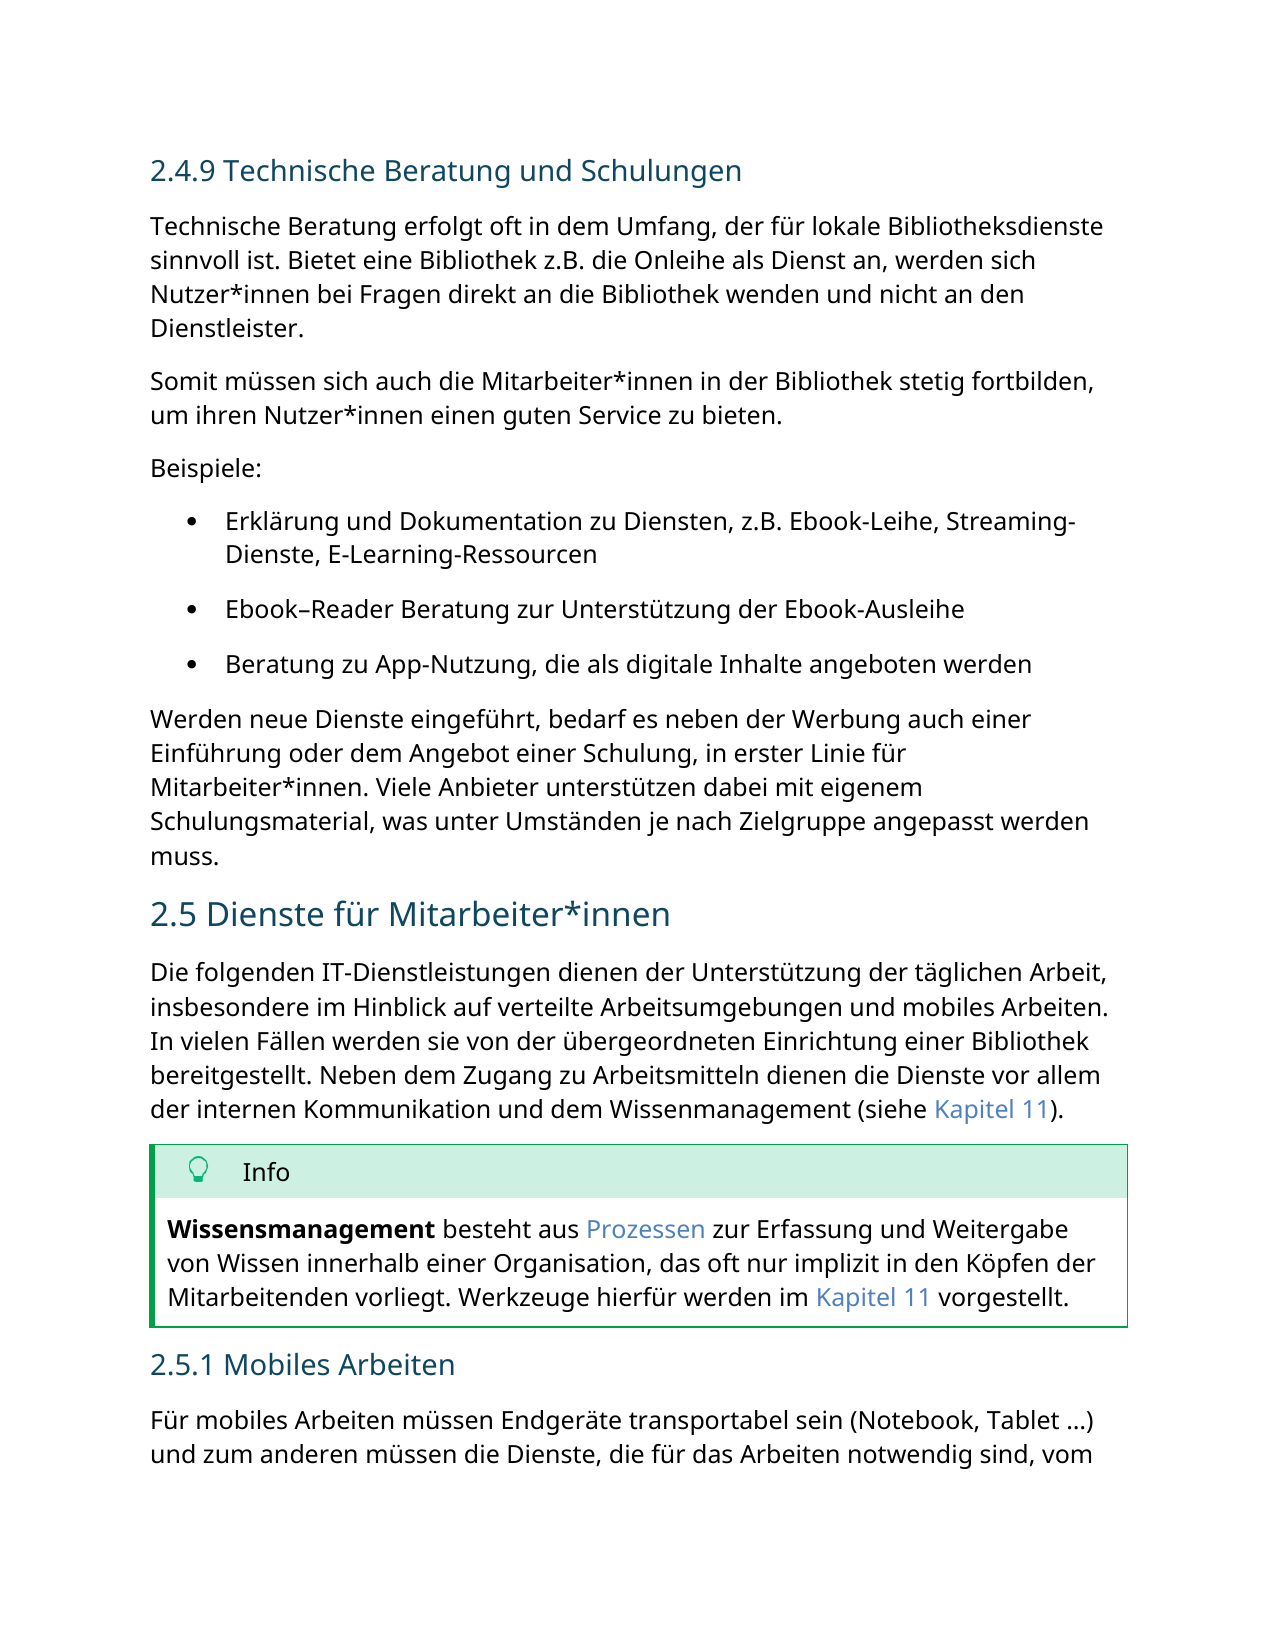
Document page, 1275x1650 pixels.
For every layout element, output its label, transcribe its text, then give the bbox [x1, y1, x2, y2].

table_header Info [155, 1145, 1127, 1198]
list Ebook–Reader Beratung zur Unterstützung der Ebook-Ausleihe [187, 592, 1125, 626]
text Somit müssen sich auch die Mitarbeiter*innen in der Bibliothek stetig fortbilden, um ihren Nutzer*innen einen guten Service zu bieten. [150, 363, 1125, 432]
list Erklärung und Dokumentation zu Diensten, z.B. Ebook-Leihe, Streaming-Dienste, E-Learning-Ressourcen [187, 503, 1125, 571]
list Beratung zu App-Nutzung, die als digitale Inhalte angeboten werden [187, 647, 1125, 681]
table_cell Wissensmanagement besteht aus Prozessen zur Erfassung und Weitergabe von Wissen innerhalb einer Organisation, das oft nur implizit in den Köpfen der Mitarbeitenden vorliegt. Werkzeuge hierfür werden im Kapitel 11 vorgestellt. [155, 1199, 1127, 1326]
text Beispiele: [150, 450, 1125, 484]
subtitle 2.4.9 Technische Beratung und Schulungen [150, 150, 1125, 190]
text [150, 1403, 1125, 1471]
subtitle 2.5.1 Mobiles Arbeiten [150, 1344, 1125, 1384]
text Werden neue Dienste eingeführt, bedarf es neben der Werbung auch einer Einführung oder dem Angebot einer Schulung, in erster Linie für Mitarbeiter*innen. Viele Anbieter unterstützen dabei mit eigenem Schulungsmaterial, was unter Umständen je nach Zielgruppe angepasst werden muss. [150, 702, 1125, 872]
text Technische Beratung erfolgt oft in dem Umfang, der für lokale Bibliotheksdienste sinnvoll ist. Bietet eine Bibliothek z.B. die Onleihe als Dienst an, werden sich Nutzer*innen bei Fragen direkt an die Bibliothek wenden und nicht an den Dienstleister. [150, 208, 1125, 345]
text Die folgenden IT-Dienstleistungen dienen der Unterstützung der täglichen Arbeit, insbesondere im Hinblick auf verteilte Arbeitsumgebungen und mobiles Arbeiten. In vielen Fällen werden sie von der übergeordneten Einrichtung einer Bibliothek bereitgestellt. Neben dem Zugang zu Arbeitsmitteln dienen die Dienste vor allem der internen Kommunikation und dem Wissenmanagement (siehe Kapitel 11). [150, 955, 1125, 1125]
subtitle 2.5 Dienste für Mitarbeiter*innen [150, 891, 1125, 936]
picture [186, 1156, 211, 1182]
